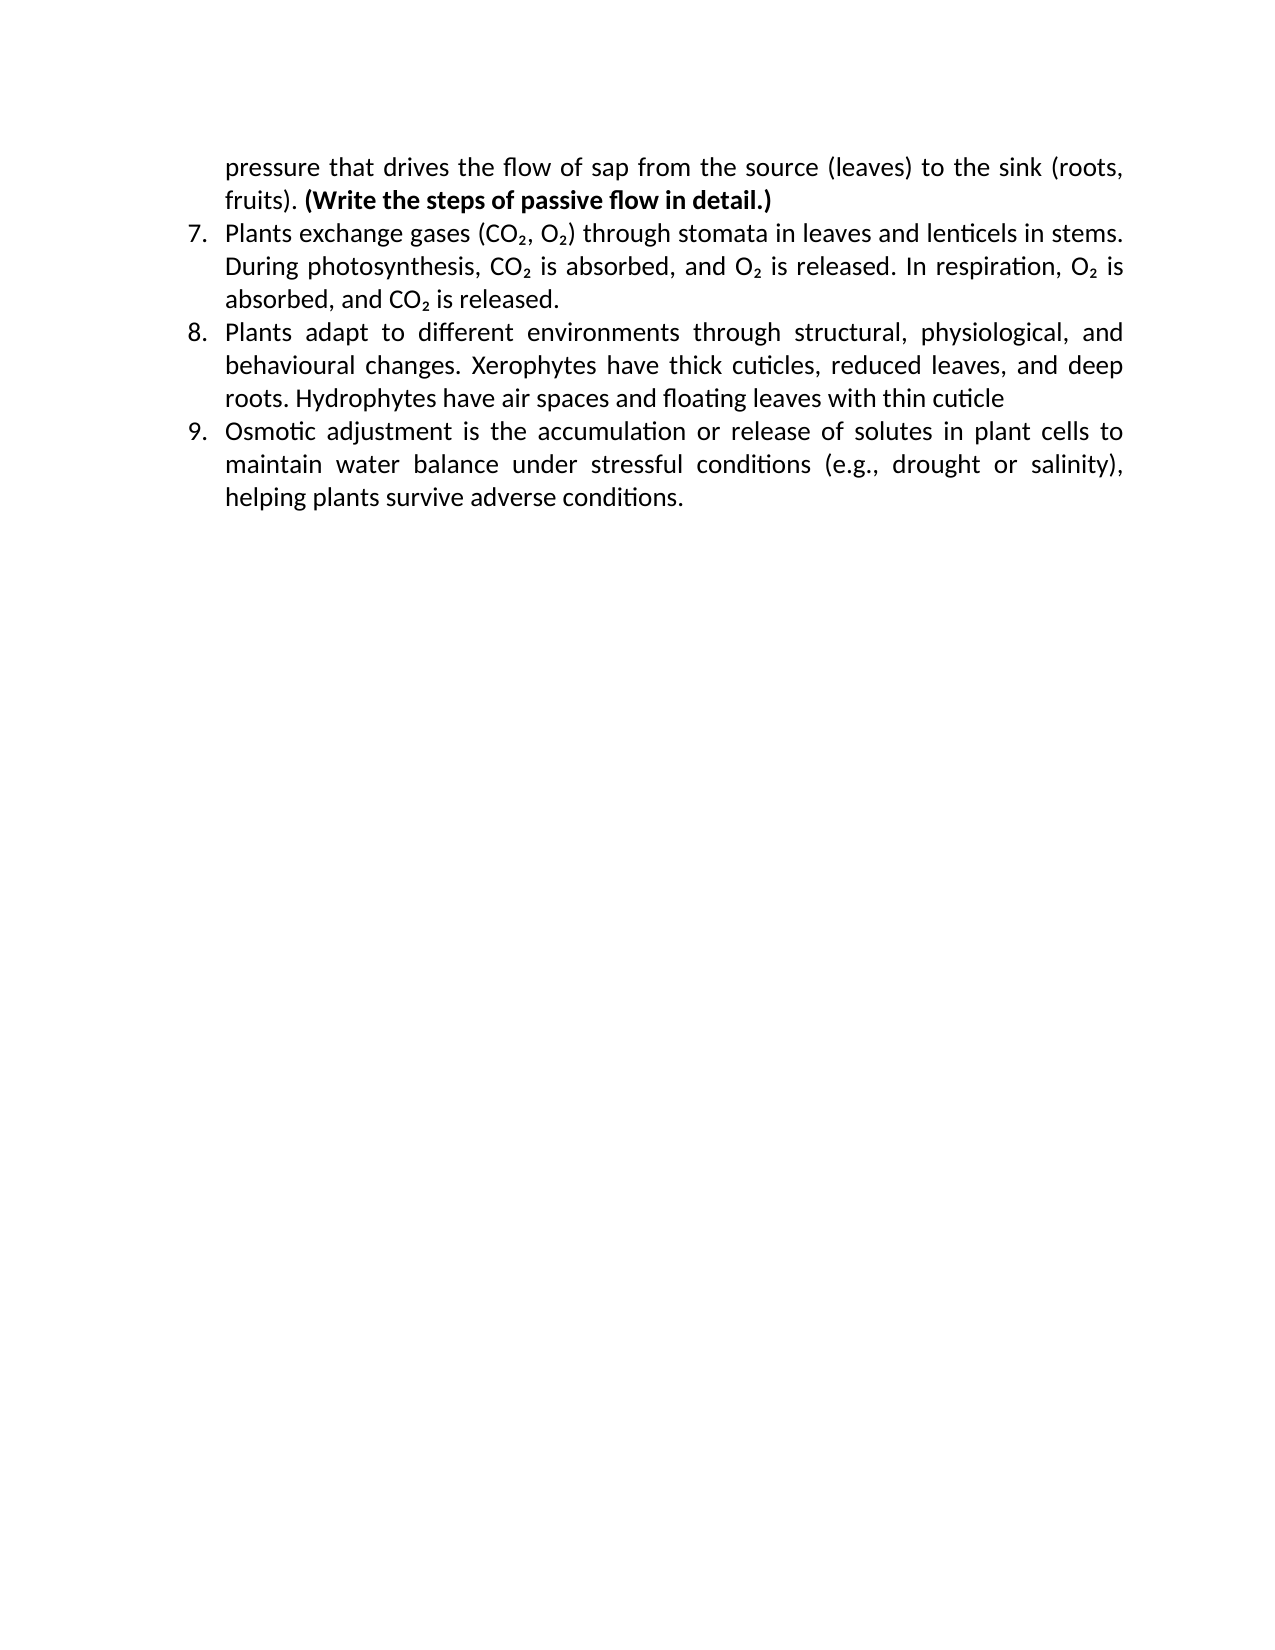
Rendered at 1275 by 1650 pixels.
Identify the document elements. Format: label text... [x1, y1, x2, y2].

list Osmotic adjustment is the accumulation or release of solutes in plant cells to maintain water balance under stressful conditions (e.g., drought or salinity), helping plants survive adverse conditions. [187, 414, 1125, 513]
list Plants adapt to different environments through structural, physiological, and behavioural changes. Xerophytes have thick cuticles, reduced leaves, and deep roots. Hydrophytes have air spaces and floating leaves with thin cuticle [187, 315, 1125, 414]
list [187, 150, 1125, 216]
list Plants exchange gases (CO₂, O₂) through stomata in leaves and lenticels in stems. During photosynthesis, CO₂ is absorbed, and O₂ is released. In respiration, O₂ is absorbed, and CO₂ is released. [187, 216, 1125, 315]
